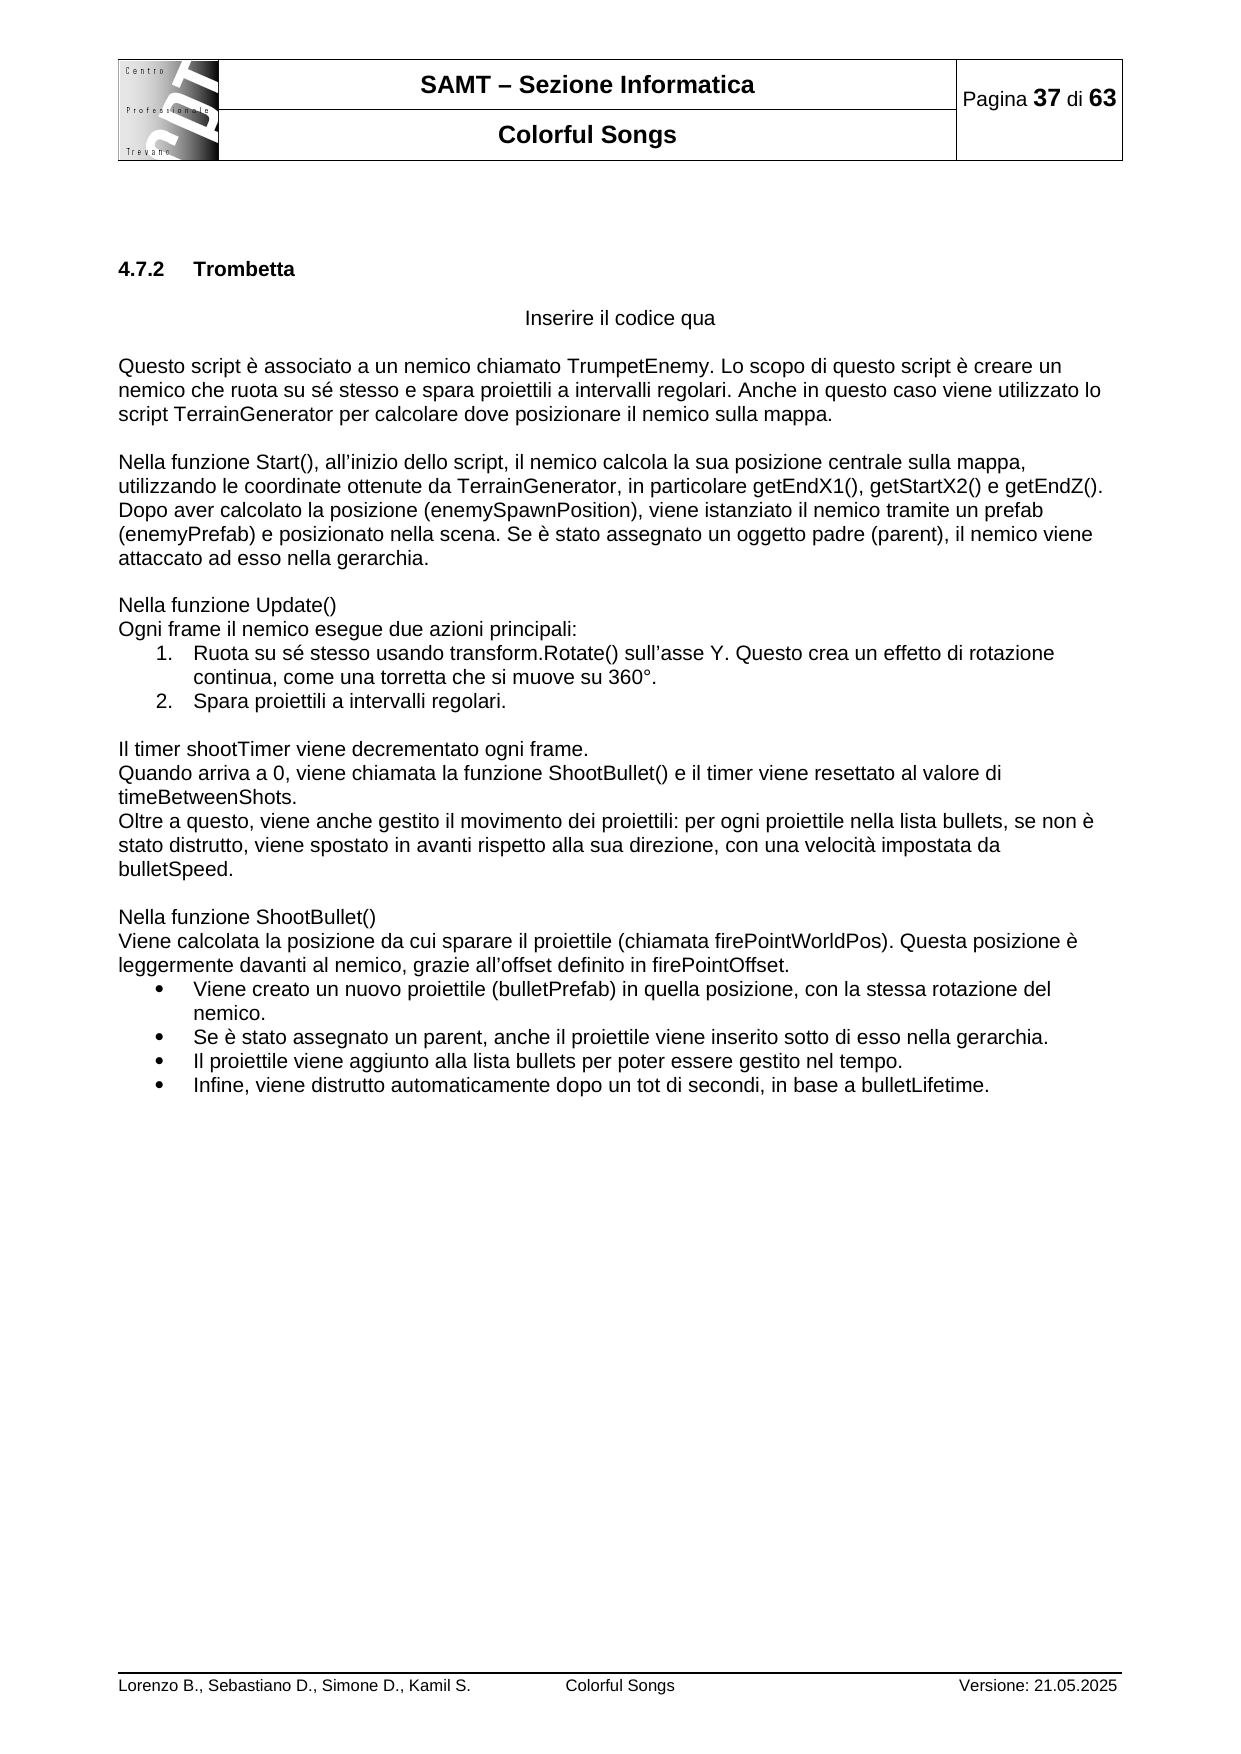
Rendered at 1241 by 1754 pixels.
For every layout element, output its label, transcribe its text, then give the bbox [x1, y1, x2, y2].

list Spara proiettili a intervalli regolari. [156, 689, 1122, 713]
subtitle Trombetta [118, 257, 1122, 281]
picture [118, 60, 219, 160]
text Quando arriva a 0, viene chiamata la funzione ShootBullet() e il timer viene resettato al valore di timeBetweenShots. [118, 761, 1122, 809]
list Ruota su sé stesso usando transform.Rotate() sull’asse Y. Questo crea un effetto di rotazione continua, come una torretta che si muove su 360°. [156, 641, 1122, 689]
text Oltre a questo, viene anche gestito il movimento dei proiettili: per ogni proiettile nella lista bullets, se non è stato distrutto, viene spostato in avanti rispetto alla sua direzione, con una velocità impostata da bulletSpeed. [118, 809, 1122, 881]
text Nella funzione Start(), all’inizio dello script, il nemico calcola la sua posizione centrale sulla mappa, utilizzando le coordinate ottenute da TerrainGenerator, in particolare getEndX1(), getStartX2() e getEndZ(). [118, 449, 1122, 497]
text Ogni frame il nemico esegue due azioni principali: [118, 617, 1122, 641]
text Il timer shootTimer viene decrementato ogni frame. [118, 737, 1122, 761]
text Questo script è associato a un nemico chiamato TrumpetEnemy. Lo scopo di questo script è creare un nemico che ruota su sé stesso e spara proiettili a intervalli regolari. Anche in questo caso viene utilizzato lo script TerrainGenerator per calcolare dove posizionare il nemico sulla mappa. [118, 354, 1122, 426]
list Viene creato un nuovo proiettile (bulletPrefab) in quella posizione, con la stessa rotazione del nemico. [156, 977, 1122, 1024]
text Nella funzione ShootBullet() [118, 905, 1122, 929]
list Infine, viene distrutto automaticamente dopo un tot di secondi, in base a bulletLifetime. [156, 1073, 1122, 1097]
list Se è stato assegnato un parent, anche il proiettile viene inserito sotto di esso nella gerarchia. [156, 1024, 1122, 1049]
text Nella funzione Update() [118, 593, 1122, 617]
text Dopo aver calcolato la posizione (enemySpawnPosition), viene istanziato il nemico tramite un prefab (enemyPrefab) e posizionato nella scena. Se è stato assegnato un oggetto padre (parent), il nemico viene attaccato ad esso nella gerarchia. [118, 497, 1122, 569]
list Il proiettile viene aggiunto alla lista bullets per poter essere gestito nel tempo. [156, 1049, 1122, 1073]
text Inserire il codice qua [118, 306, 1122, 330]
text Viene calcolata la posizione da cui sparare il proiettile (chiamata firePointWorldPos). Questa posizione è leggermente davanti al nemico, grazie all’offset definito in firePointOffset. [118, 929, 1122, 977]
